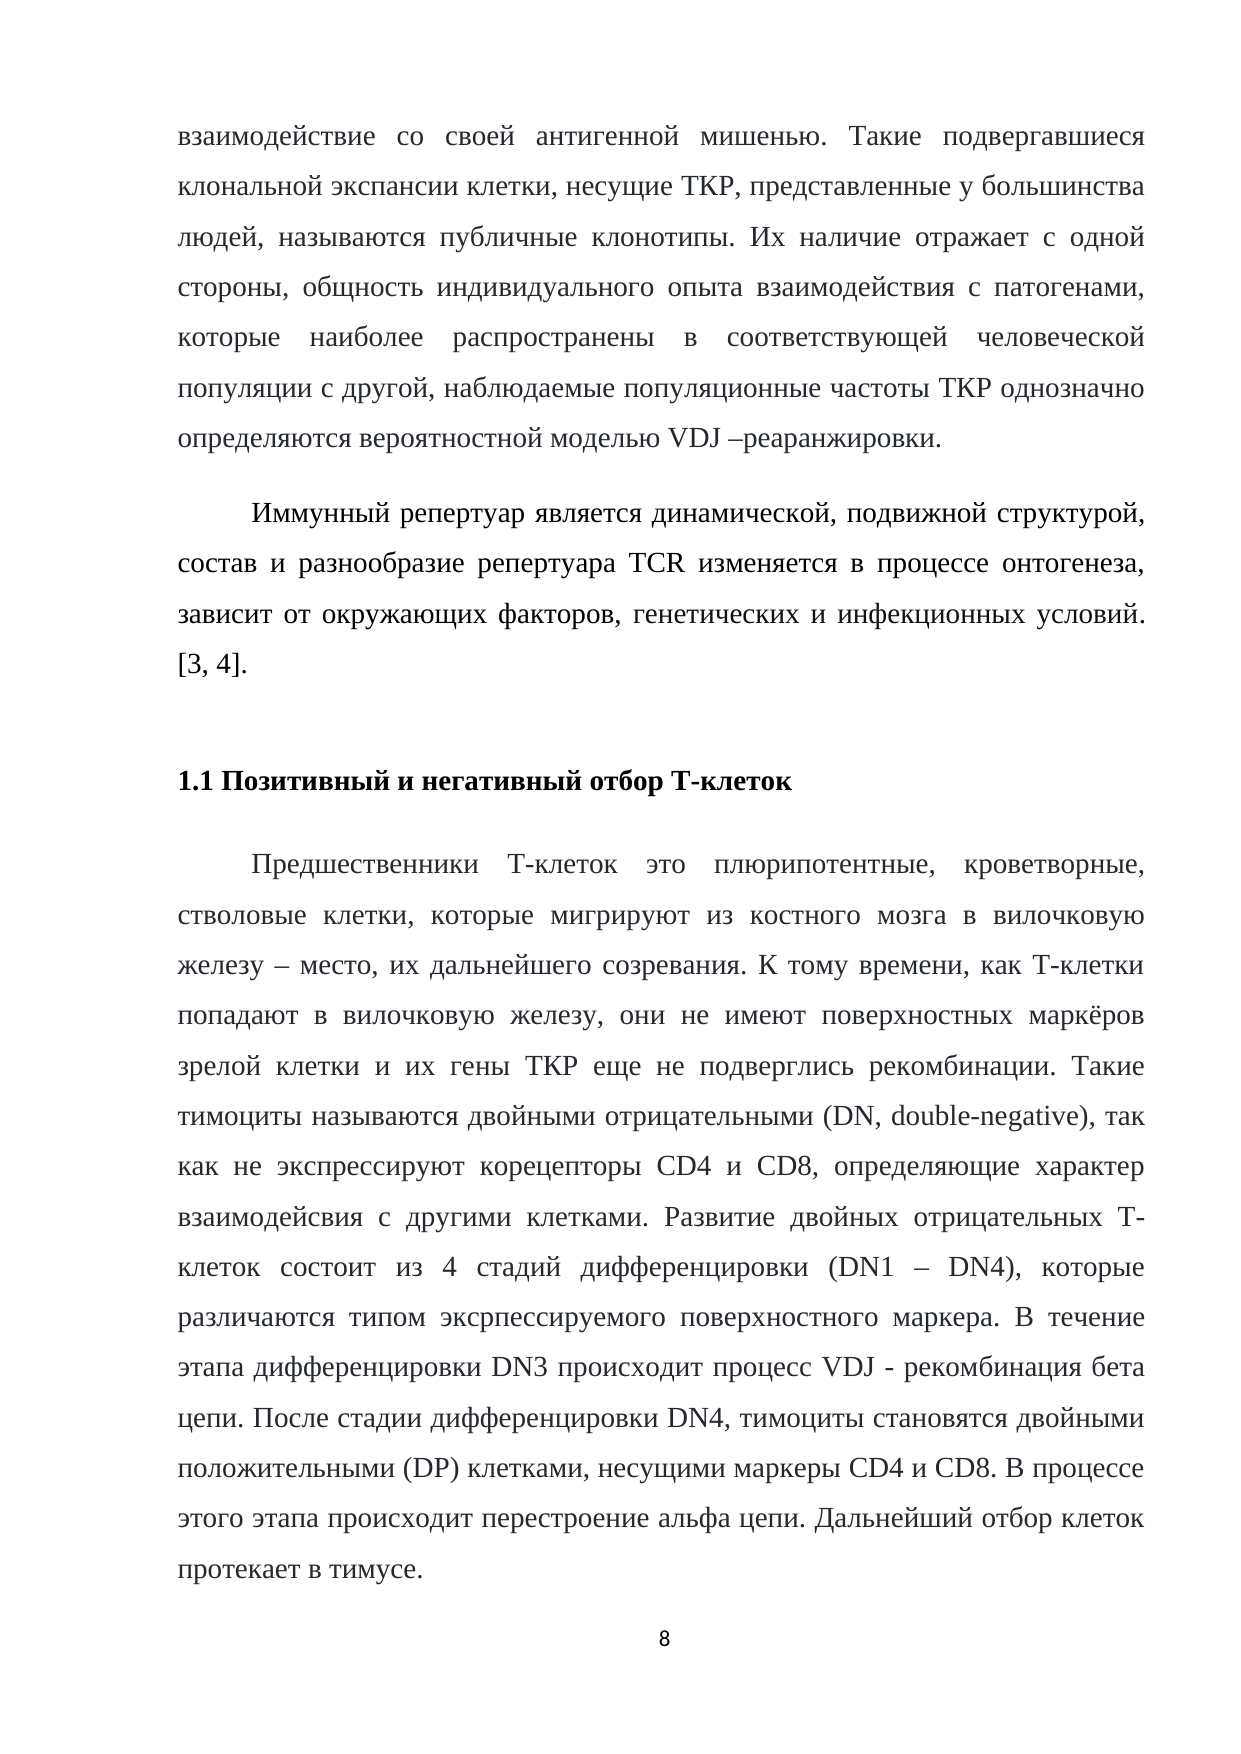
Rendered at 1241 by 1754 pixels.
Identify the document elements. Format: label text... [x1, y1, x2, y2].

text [177, 118, 1146, 453]
subtitle 1.1 Позитивный и негативный отбор Т-клеток [177, 763, 1152, 796]
text Иммунный репертуар является динамической, подвижной структурой, состав и разнообразие репертуара TCR изменяется в процессе онтогенеза, зависит от окружающих факторов, генетических и инфекционных условий. [3, 4]. [177, 495, 1146, 680]
text Предшественники Т-клеток это плюрипотентные, кроветворные, стволовые клетки, которые мигрируют из костного мозга в вилочковую железу – место, их дальнейшего созревания. К тому времени, как Т-клетки попадают в вилочковую железу, они не имеют поверхностных маркёров зрелой клетки и их гены ТКР еще не подверглись рекомбинации. Такие тимоциты называются двойными отрицательными (DN, double-negative), так как не экспрессируют корецепторы CD4 и CD8, определяющие характер взаимодейсвия с другими клетками. Развитие двойных отрицательных Т-клеток состоит из 4 стадий дифференцировки (DN1 – DN4), которые различаются типом эксрпессируемого поверхностного маркера. В течение этапа дифференцировки DN3 происходит процесс VDJ - рекомбинация бета цепи. После стадии дифференцировки DN4, тимоциты становятся двойными положительными (DP) клетками, несущими маркеры CD4 и CD8. В процессе этого этапа происходит перестроение альфа цепи. Дальнейший отбор клеток протекает в тимусе. [177, 796, 1146, 1584]
